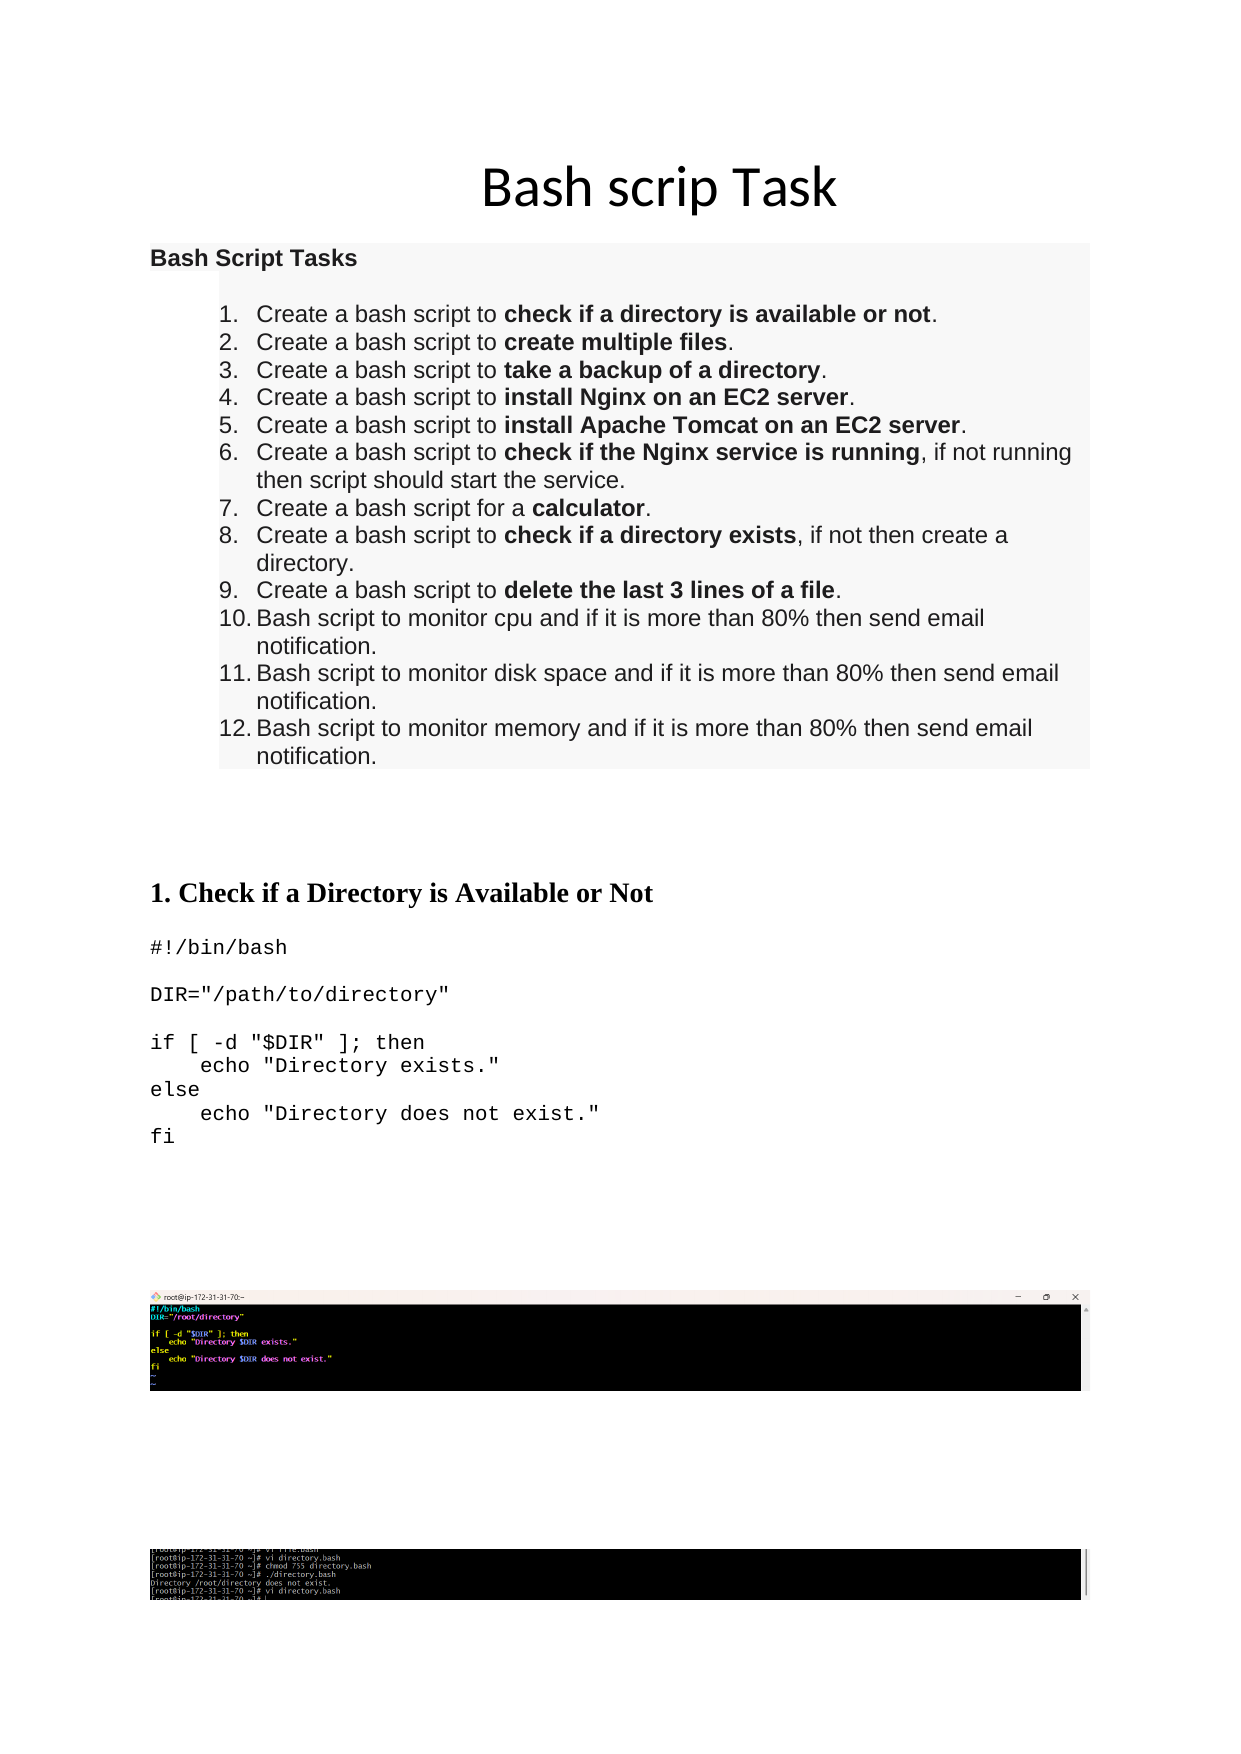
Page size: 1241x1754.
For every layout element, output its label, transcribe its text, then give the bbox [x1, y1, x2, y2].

list Create a bash script for a calculator. [219, 493, 1090, 521]
list Create a bash script to install Nginx on an EC2 server. [219, 383, 1090, 411]
text Bash Script Tasks [150, 243, 1090, 271]
text #!/bin/bash [150, 937, 1090, 961]
list Create a bash script to install Apache Tomcat on an EC2 server. [219, 411, 1090, 438]
text 1. Check if a Directory is Available or Not [150, 876, 1090, 908]
list Create a bash script to create multiple files. [219, 328, 1090, 356]
text else [150, 1079, 1090, 1103]
list Create a bash script to check if the Nginx service is running, if not running then script should start the service. [219, 438, 1090, 493]
text echo "Directory exists." [150, 1055, 1090, 1079]
list Create a bash script to take a backup of a directory. [219, 356, 1090, 383]
picture [150, 1549, 1091, 1600]
list Create a bash script to check if a directory is available or not. [219, 300, 1090, 328]
text fi [150, 1126, 1090, 1150]
picture [150, 1290, 1091, 1391]
list Create a bash script to delete the last 3 lines of a file. [219, 576, 1090, 604]
list Bash script to monitor cpu and if it is more than 80% then send email notification. [219, 604, 1090, 659]
text if [ -d "$DIR" ]; then [150, 1032, 1090, 1055]
text DIR="/path/to/directory" [150, 984, 1090, 1008]
text Bash scrip Task [150, 150, 1090, 221]
list Bash script to monitor memory and if it is more than 80% then send email notification. [219, 714, 1090, 769]
list Create a bash script to check if a directory exists, if not then create a directory. [219, 521, 1090, 576]
list Bash script to monitor disk space and if it is more than 80% then send email notification. [219, 659, 1090, 714]
text echo "Directory does not exist." [150, 1103, 1090, 1126]
